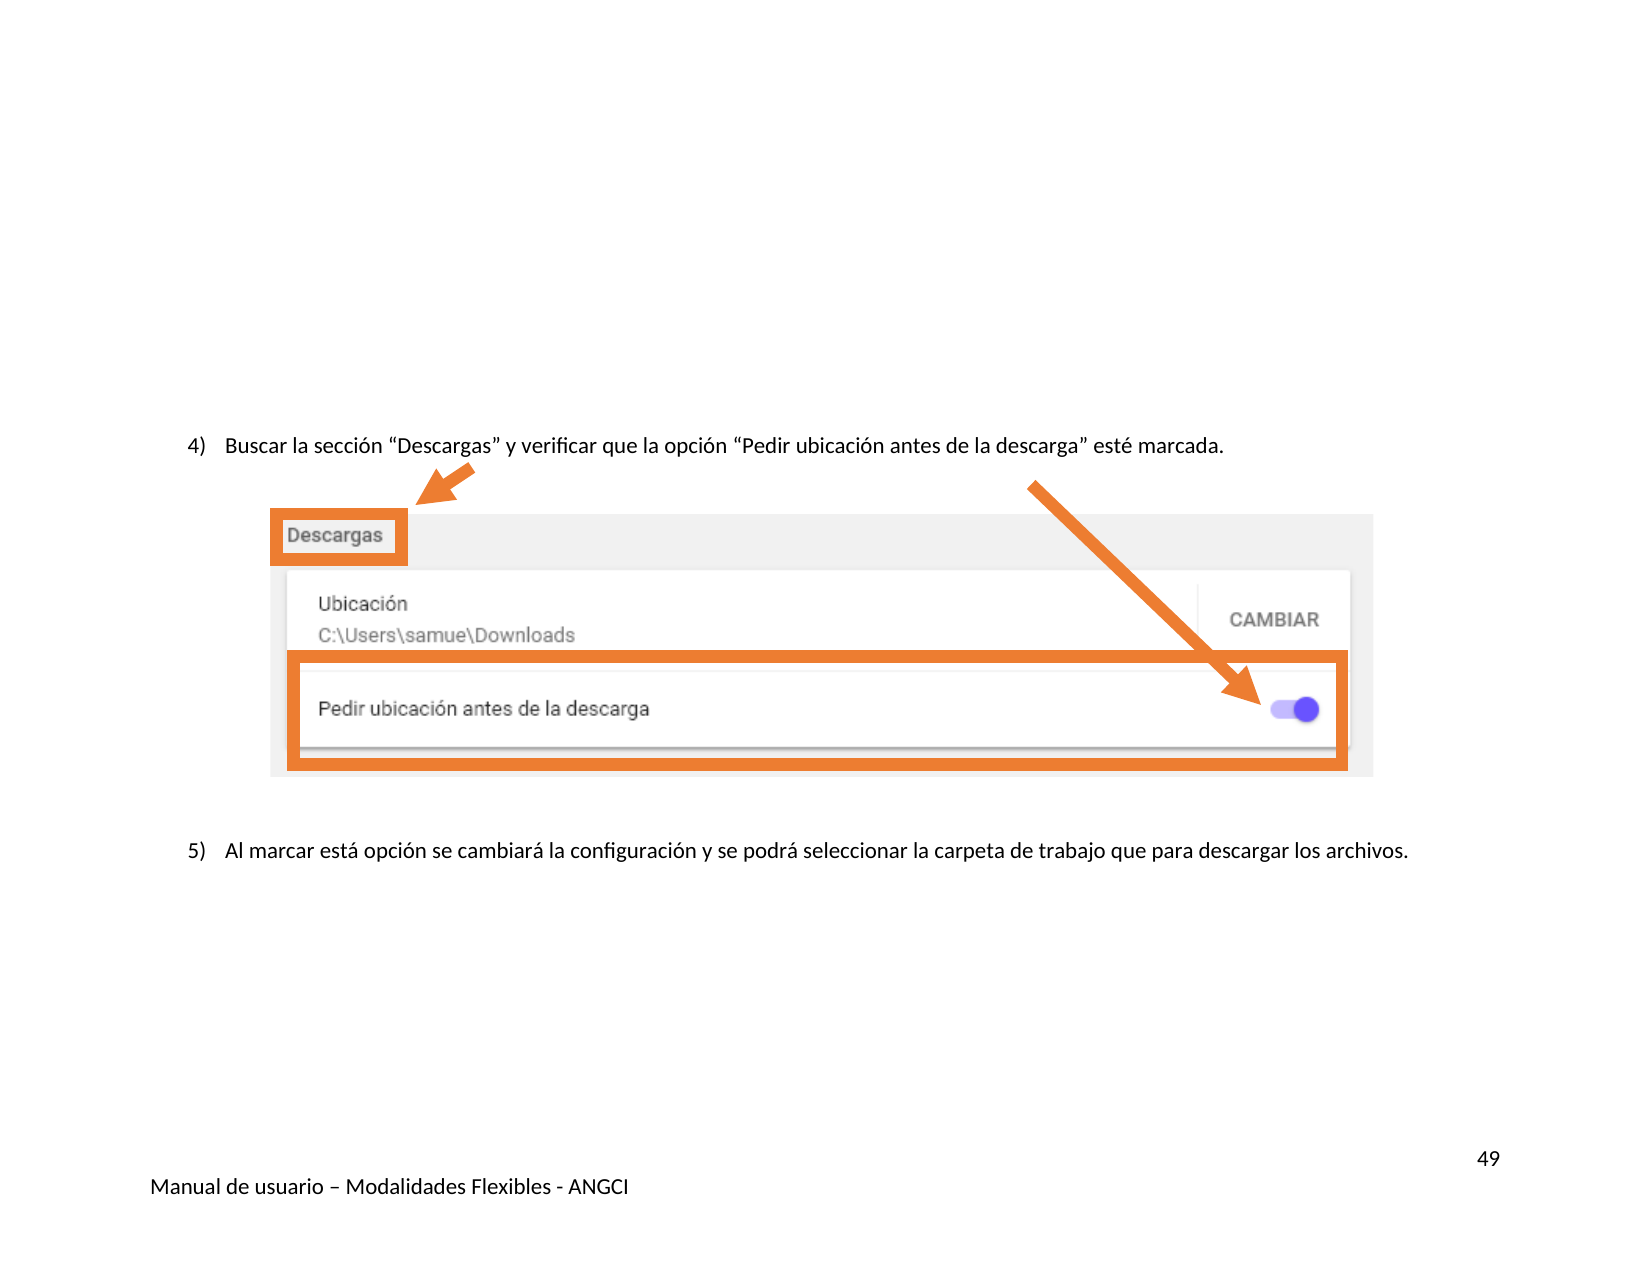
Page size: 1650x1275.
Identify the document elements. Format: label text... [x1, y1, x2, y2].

picture [270, 514, 1374, 777]
picture [300, 663, 1336, 758]
list Al marcar está opción se cambiará la configuración y se podrá seleccionar la carpeta de trabajo que para descargar los archivos. [187, 836, 1500, 864]
picture [283, 520, 395, 553]
list Buscar la sección “Descargas” y verificar que la opción “Pedir ubicación antes de la descarga” esté marcada. [187, 431, 1500, 459]
